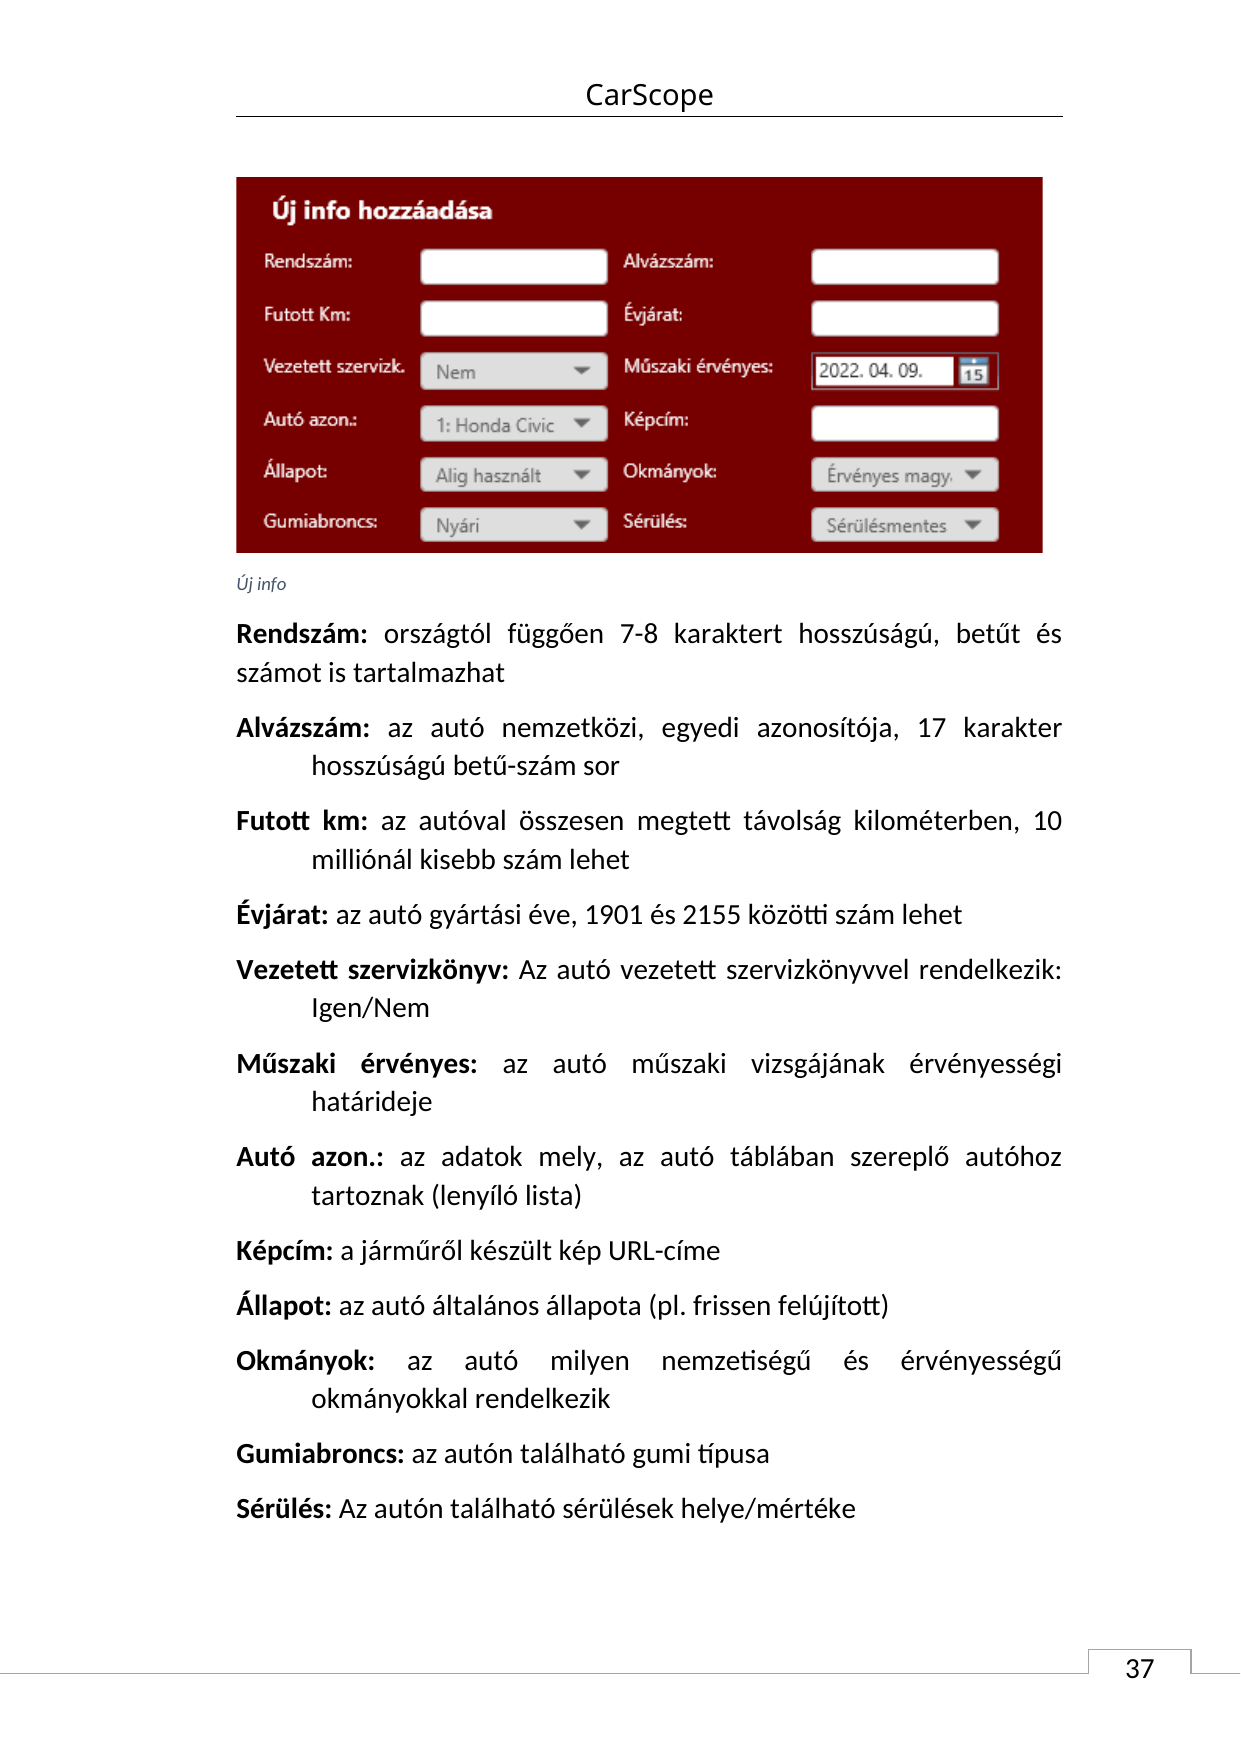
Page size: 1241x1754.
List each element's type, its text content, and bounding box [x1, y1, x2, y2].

text Okmányok: az autó milyen nemzetiségű és érvényességű okmányokkal rendelkezik [236, 1342, 1063, 1416]
text Évjárat: az autó gyártási éve, 1901 és 2155 közötti szám lehet [236, 896, 1063, 932]
text Gumiabroncs: az autón található gumi típusa [236, 1436, 1063, 1471]
text Képcím: a járműről készült kép URL-címe [236, 1232, 1063, 1267]
text Rendszám: országtól függően 7-8 karaktert hosszúságú, betűt és számot is tartalmazhat [236, 615, 1063, 689]
text Új info [236, 572, 1063, 594]
text Állapot: az autó általános állapota (pl. frissen felújított) [236, 1287, 1063, 1322]
text Vezetett szervizkönyv: Az autó vezetett szervizkönyvvel rendelkezik: Igen/Nem [236, 951, 1063, 1025]
text Autó azon.: az adatok mely, az autó táblában szereplő autóhoz tartoznak (lenyíló lista) [236, 1138, 1063, 1212]
picture [236, 177, 1043, 553]
text Alvázszám: az autó nemzetközi, egyedi azonosítója, 17 karakter hosszúságú betű-szám sor [236, 709, 1063, 783]
text Futott km: az autóval összesen megtett távolság kilométerben, 10 milliónál kisebb szám lehet [236, 802, 1063, 877]
text Műszaki érvényes: az autó műszaki vizsgájának érvényességi határideje [236, 1045, 1063, 1119]
text Sérülés: Az autón található sérülések helye/mértéke [236, 1491, 1063, 1526]
